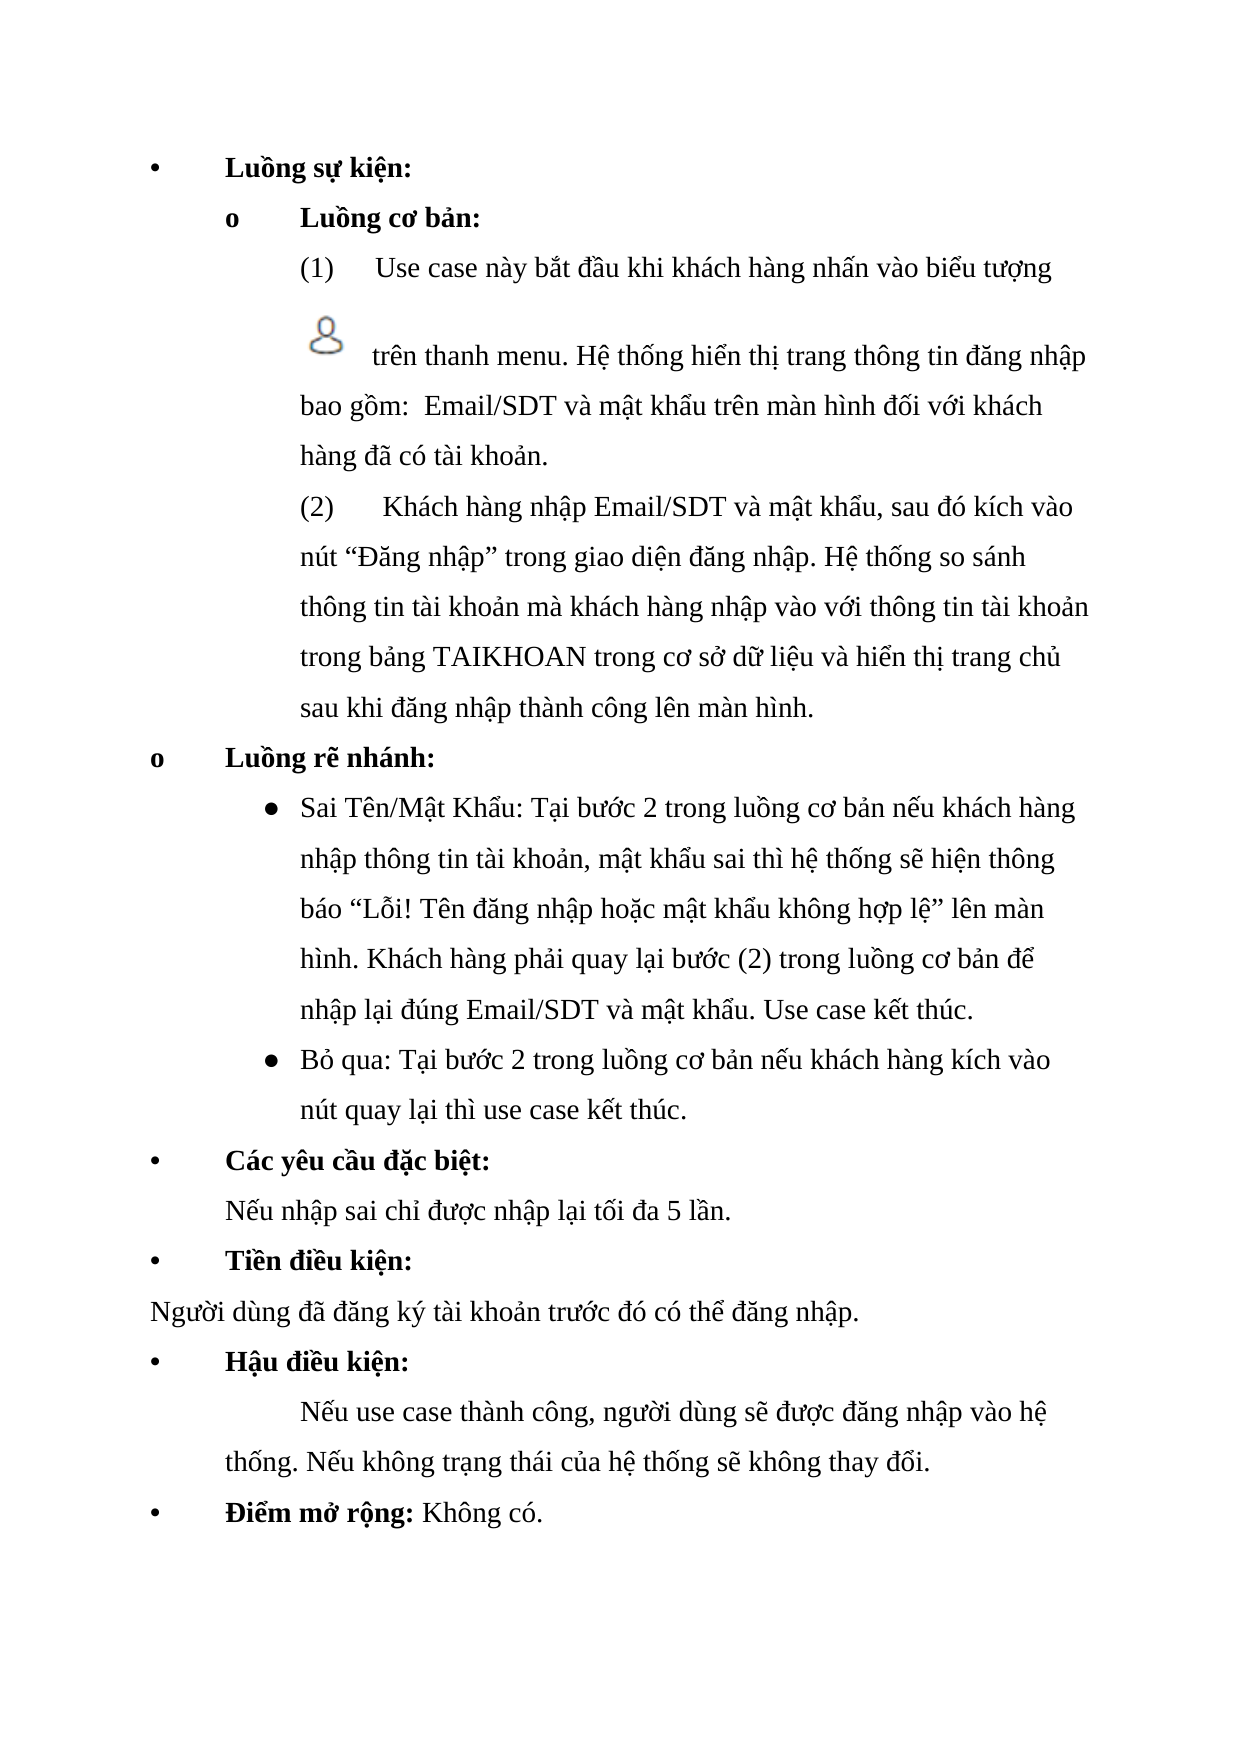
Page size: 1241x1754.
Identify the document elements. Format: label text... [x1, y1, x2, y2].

text o Luồng rẽ nhánh: [150, 740, 1090, 774]
text • Điểm mở rộng: Không có. [150, 1495, 1090, 1528]
list Sai Tên/Mật Khẩu: Tại bước 2 trong luồng cơ bản nếu khách hàng nhập thông tin tài khoản, mật khẩu sai thì hệ thống sẽ hiện thông báo “Lỗi! Tên đăng nhập hoặc mật khẩu không hợp lệ” lên màn hình. Khách hàng phải quay lại bước (2) trong luồng cơ bản để nhập lại đúng Email/SDT và mật khẩu. Use case kết thúc. [262, 791, 1090, 1025]
text • Hậu điều kiện: [150, 1344, 1090, 1377]
text Nếu nhập sai chỉ được nhập lại tối đa 5 lần. [150, 1193, 1090, 1227]
text (1) Use case này bắt đầu khi khách hàng nhấn vào biểu tượng trên thanh menu. Hệ thống hiển thị trang thông tin đăng nhập bao gồm: Email/SDT và mật khẩu trên màn hình đối với khách hàng đã có tài khoản. [300, 251, 1090, 472]
list Bỏ qua: Tại bước 2 trong luồng cơ bản nếu khách hàng kích vào nút quay lại thì use case kết thúc. [262, 1042, 1090, 1126]
text Người dùng đã đăng ký tài khoản trước đó có thể đăng nhập. [150, 1294, 1090, 1327]
text (2) Khách hàng nhập Email/SDT và mật khẩu, sau đó kích vào nút “Đăng nhập” trong giao diện đăng nhập. Hệ thống so sánh thông tin tài khoản mà khách hàng nhập vào với thông tin tài khoản trong bảng TAIKHOAN trong cơ sở dữ liệu và hiển thị trang chủ sau khi đăng nhập thành công lên màn hình. [300, 489, 1090, 723]
text • Luồng sự kiện: [150, 150, 1090, 183]
text o Luồng cơ bản: [150, 200, 1090, 234]
text Nếu use case thành công, người dùng sẽ được đăng nhập vào hệ thống. Nếu không trạng thái của hệ thống sẽ không thay đổi. [225, 1394, 1090, 1478]
picture [300, 301, 350, 365]
text • Các yêu cầu đặc biệt: [150, 1143, 1090, 1176]
text • Tiền điều kiện: [150, 1243, 1090, 1277]
